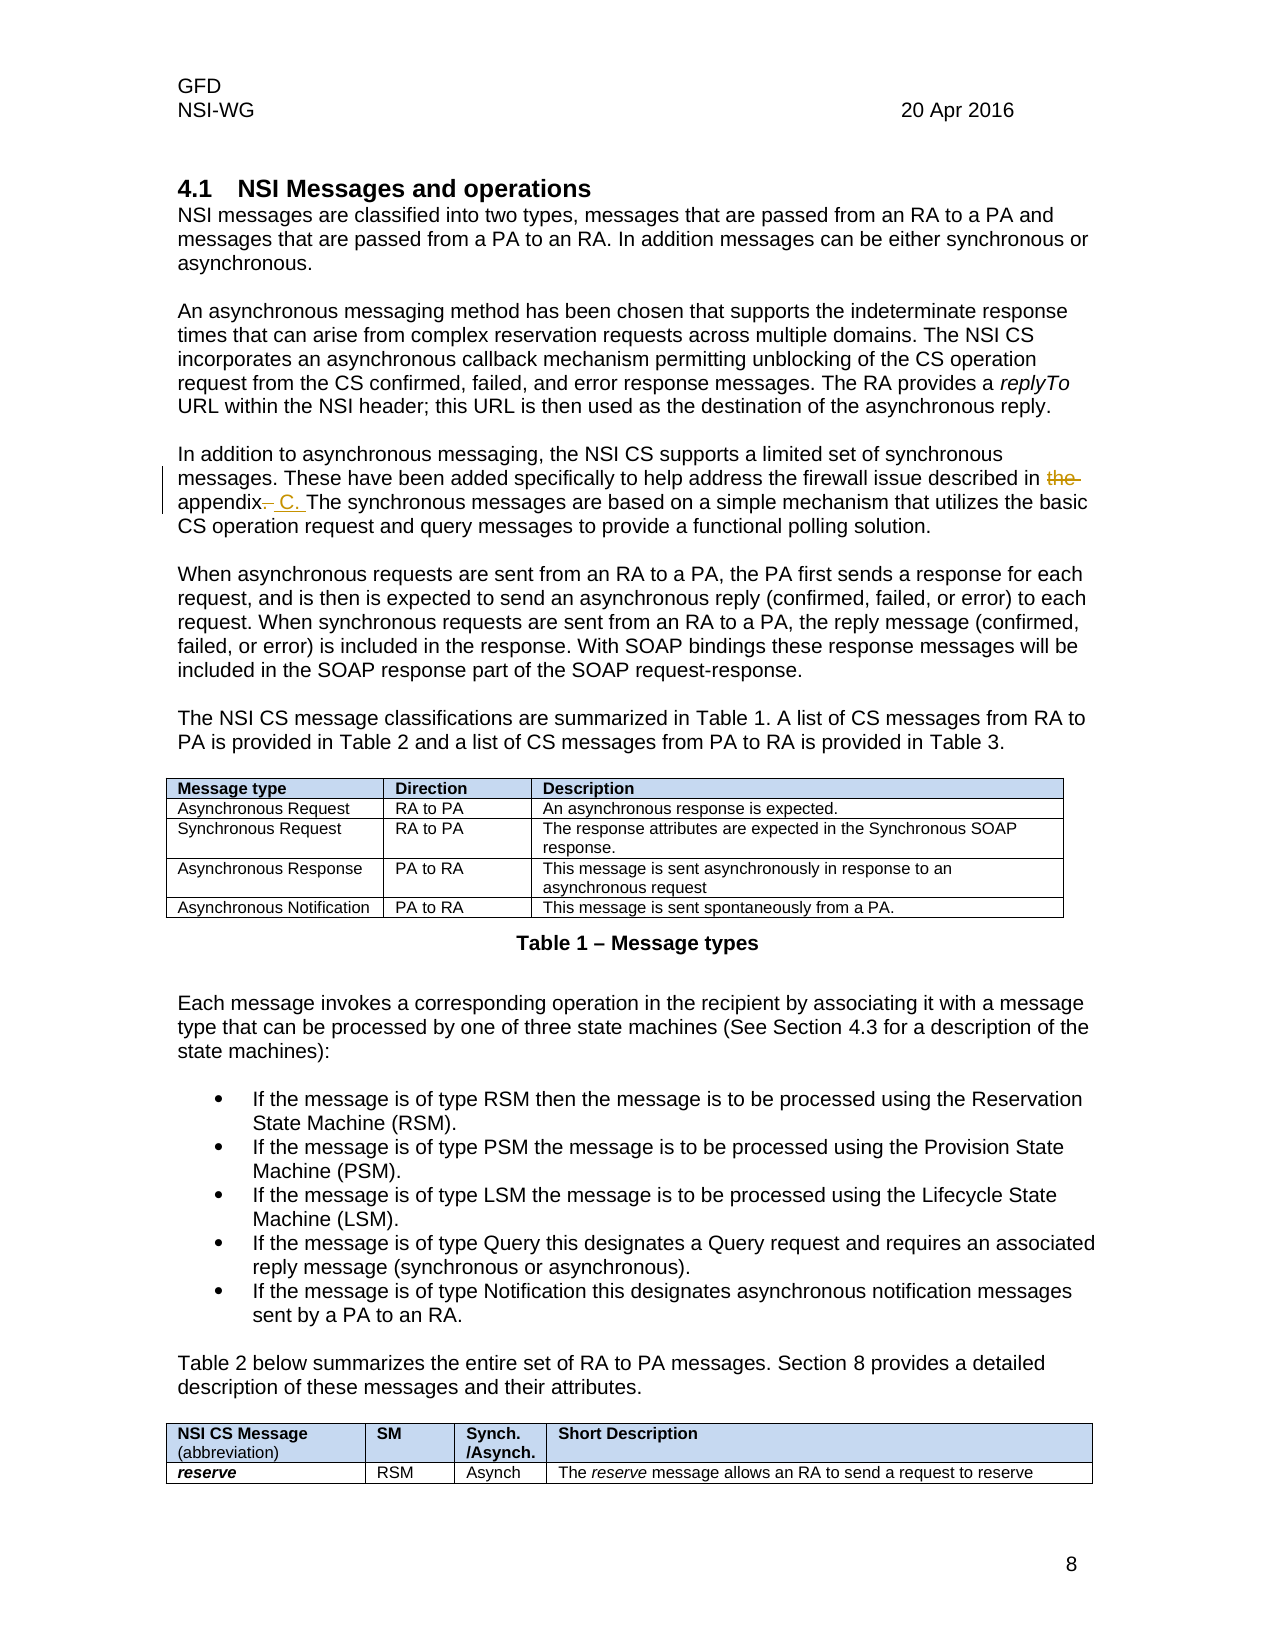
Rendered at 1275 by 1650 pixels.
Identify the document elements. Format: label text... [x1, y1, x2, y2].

text When asynchronous requests are sent from an RA to a PA, the PA first sends a response for each request, and is then is expected to send an asynchronous reply (confirmed, failed, or error) to each request. When synchronous requests are sent from an RA to a PA, the reply message (confirmed, failed, or error) is included in the response. With SOAP bindings these response messages will be included in the SOAP response part of the SOAP request-response. [177, 562, 1098, 682]
list If the message is of type Notification this designates asynchronous notification messages sent by a PA to an RA. [215, 1279, 1098, 1327]
table_cell This message is sent spontaneously from a PA. [532, 898, 1063, 917]
table_header Direction [384, 779, 531, 798]
table_header Description [532, 779, 1063, 798]
text NSI messages are classified into two types, messages that are passed from an RA to a PA and messages that are passed from a PA to an RA. In addition messages can be either synchronous or asynchronous. [177, 203, 1098, 274]
text Each message invokes a corresponding operation in the recipient by associating it with a message type that can be processed by one of three state machines (See Section 4.3 for a description of the state machines): [177, 991, 1098, 1063]
list If the message is of type Query this designates a Query request and requires an associated reply message (synchronous or asynchronous). [215, 1231, 1098, 1279]
text The NSI CS message classifications are summarized in Table 1. A list of CS messages from RA to PA is provided in Table 2 and a list of CS messages from PA to RA is provided in Table 3. [177, 706, 1098, 754]
text Table 2 below summarizes the entire set of RA to PA messages. Section 8 provides a detailed description of these messages and their attributes. [177, 1351, 1098, 1399]
list If the message is of type PSM the message is to be processed using the Provision State Machine (PSM). [215, 1135, 1098, 1183]
table_cell RA to PA [384, 799, 531, 818]
table_header Message type [167, 779, 383, 798]
list If the message is of type RSM then the message is to be processed using the Reservation State Machine (RSM). [215, 1087, 1098, 1135]
table_header Short Description [547, 1424, 1092, 1462]
table_cell reserve (rsv.rq) [167, 1463, 365, 1482]
text In addition to asynchronous messaging, the NSI CS supports a limited set of synchronous messages. These have been added specifically to help address the firewall issue described in appendixThe synchronous messages are based on a simple mechanism that utilizes the basic CS operation request and query messages to provide a functional polling solution. [177, 442, 1098, 538]
table_cell PA to RA [384, 898, 531, 917]
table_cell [547, 1463, 1092, 1482]
table_cell An asynchronous response is expected. [532, 799, 1063, 818]
table_cell Synchronous Request [167, 819, 383, 857]
list If the message is of type LSM the message is to be processed using the Lifecycle State Machine (LSM). [215, 1183, 1098, 1231]
table_header NSI CS Message (abbreviation) [167, 1424, 365, 1462]
subtitle NSI Messages and operations [177, 174, 1098, 203]
table_cell RSM [366, 1463, 454, 1482]
text An asynchronous messaging method has been chosen that supports the indeterminate response times that can arise from complex reservation requests across multiple domains. The NSI CS incorporates an asynchronous callback mechanism permitting unblocking of the CS operation request from the CS confirmed, failed, and error response messages. The RA provides a replyTo URL within the NSI header; this URL is then used as the destination of the asynchronous reply. [177, 298, 1098, 418]
table_header SM [366, 1424, 454, 1462]
table_cell RA to PA [384, 819, 531, 857]
table_cell PA to RA [384, 859, 531, 897]
table_cell Asynchronous Notification [167, 898, 383, 917]
table_cell Asynchronous Response [167, 859, 383, 897]
table_cell This message is sent asynchronously in response to an asynchronous request [532, 859, 1063, 897]
table_header Synch. /Asynch. [455, 1424, 546, 1462]
table_cell Asynch [455, 1463, 546, 1482]
table_cell Asynchronous Request [167, 799, 383, 818]
table_cell The response attributes are expected in the Synchronous SOAP response. [532, 819, 1063, 857]
